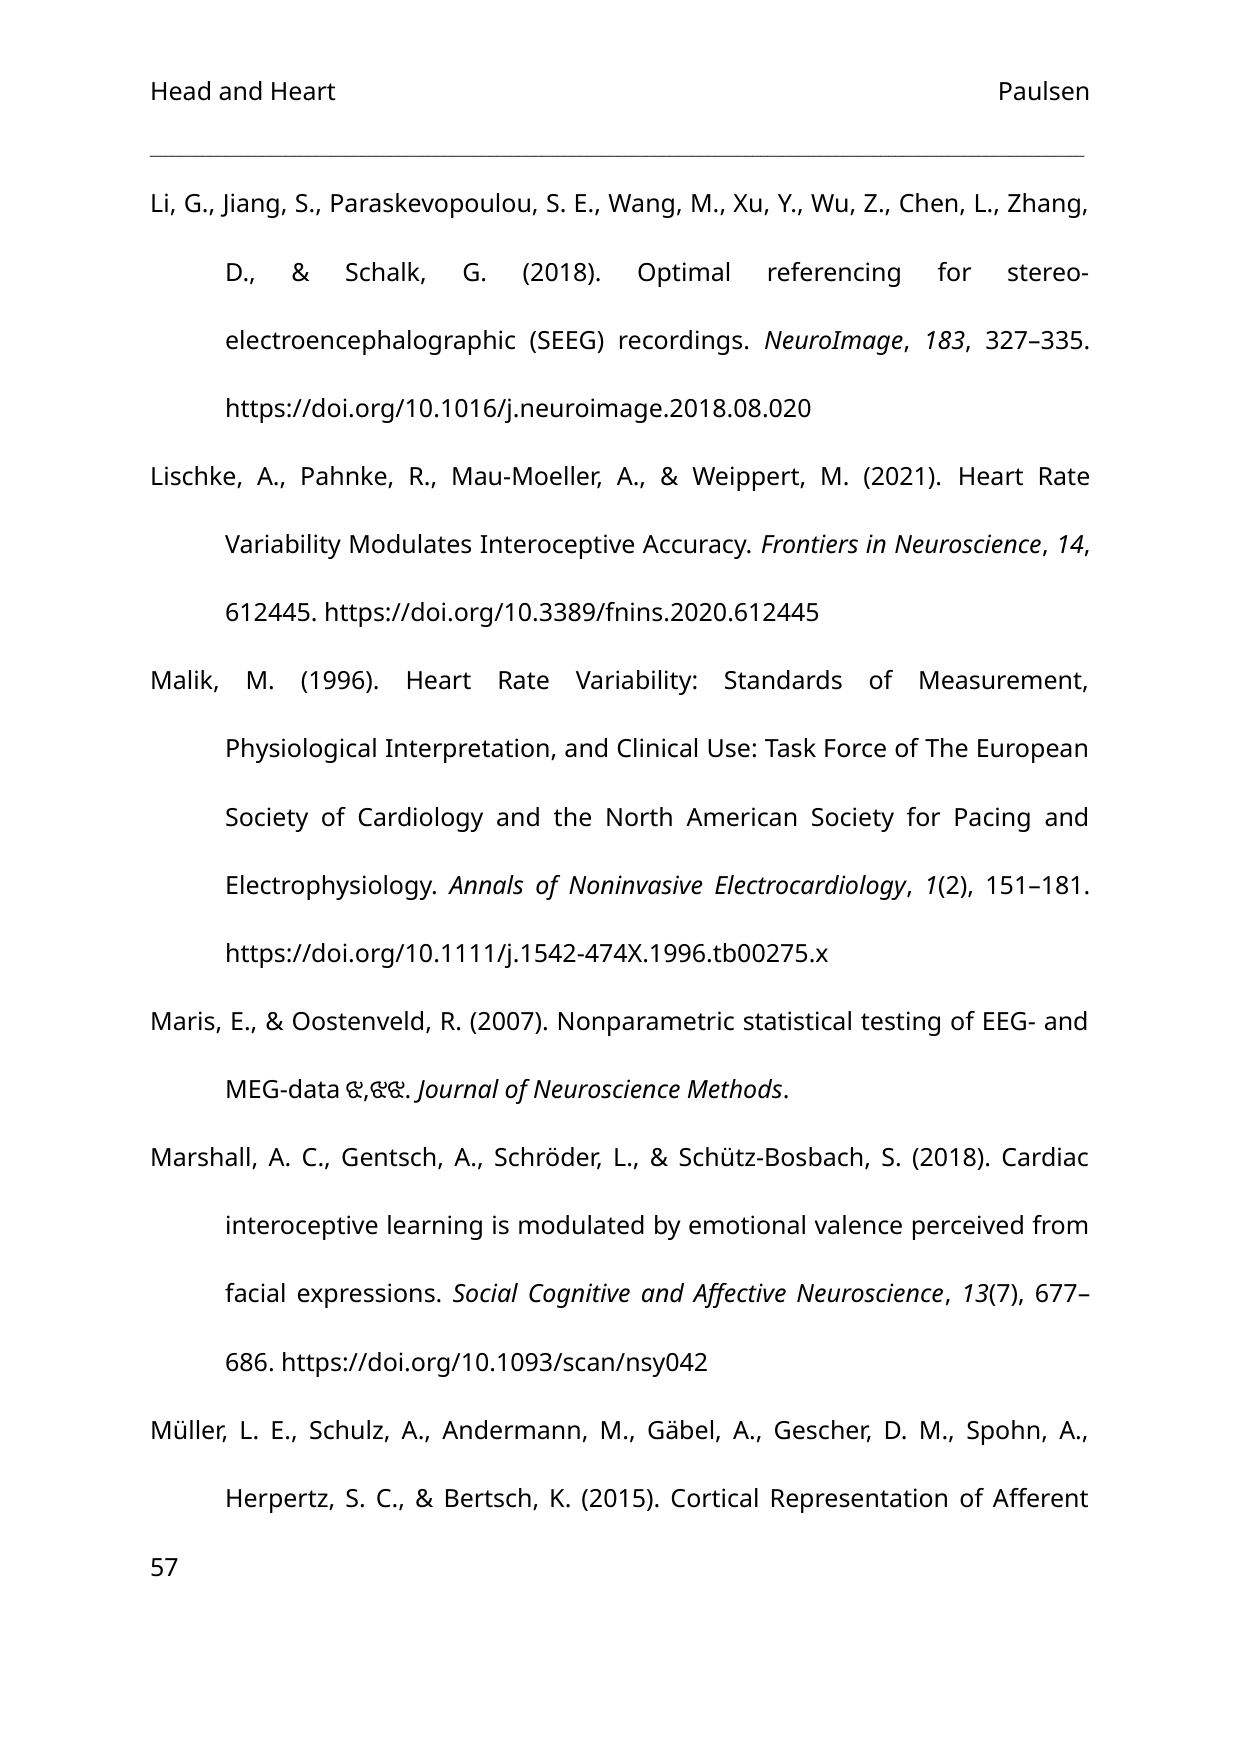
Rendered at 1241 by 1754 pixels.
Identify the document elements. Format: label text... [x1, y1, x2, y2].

text Li, G., Jiang, S., Paraskevopoulou, S. E., Wang, M., Xu, Y., Wu, Z., Chen, L., Zhang, D., & Schalk, G. (2018). Optimal referencing for stereo-electroencephalographic (SEEG) recordings. NeuroImage, 183, 327–335. https://doi.org/10.1016/j.neuroimage.2018.08.020 [150, 186, 1090, 424]
text Lischke, A., Pahnke, R., Mau-Moeller, A., & Weippert, M. (2021). Heart Rate Variability Modulates Interoceptive Accuracy. Frontiers in Neuroscience, 14, 612445. https://doi.org/10.3389/fnins.2020.612445 [150, 458, 1090, 629]
text Maris, E., & Oostenveld, R. (2007). Nonparametric statistical testing of EEG- and MEG-dataଝ,ଝଝ. Journal of Neuroscience Methods. [150, 1003, 1090, 1106]
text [150, 1412, 1090, 1514]
text Malik, M. (1996). Heart Rate Variability: Standards of Measurement, Physiological Interpretation, and Clinical Use: Task Force of The European Society of Cardiology and the North American Society for Pacing and Electrophysiology. Annals of Noninvasive Electrocardiology, 1(2), 151–181. https://doi.org/10.1111/j.1542-474X.1996.tb00275.x [150, 663, 1090, 969]
text Marshall, A. C., Gentsch, A., Schröder, L., & Schütz-Bosbach, S. (2018). Cardiac interoceptive learning is modulated by emotional valence perceived from facial expressions. Social Cognitive and Affective Neuroscience, 13(7), 677–686. https://doi.org/10.1093/scan/nsy042 [150, 1140, 1090, 1378]
